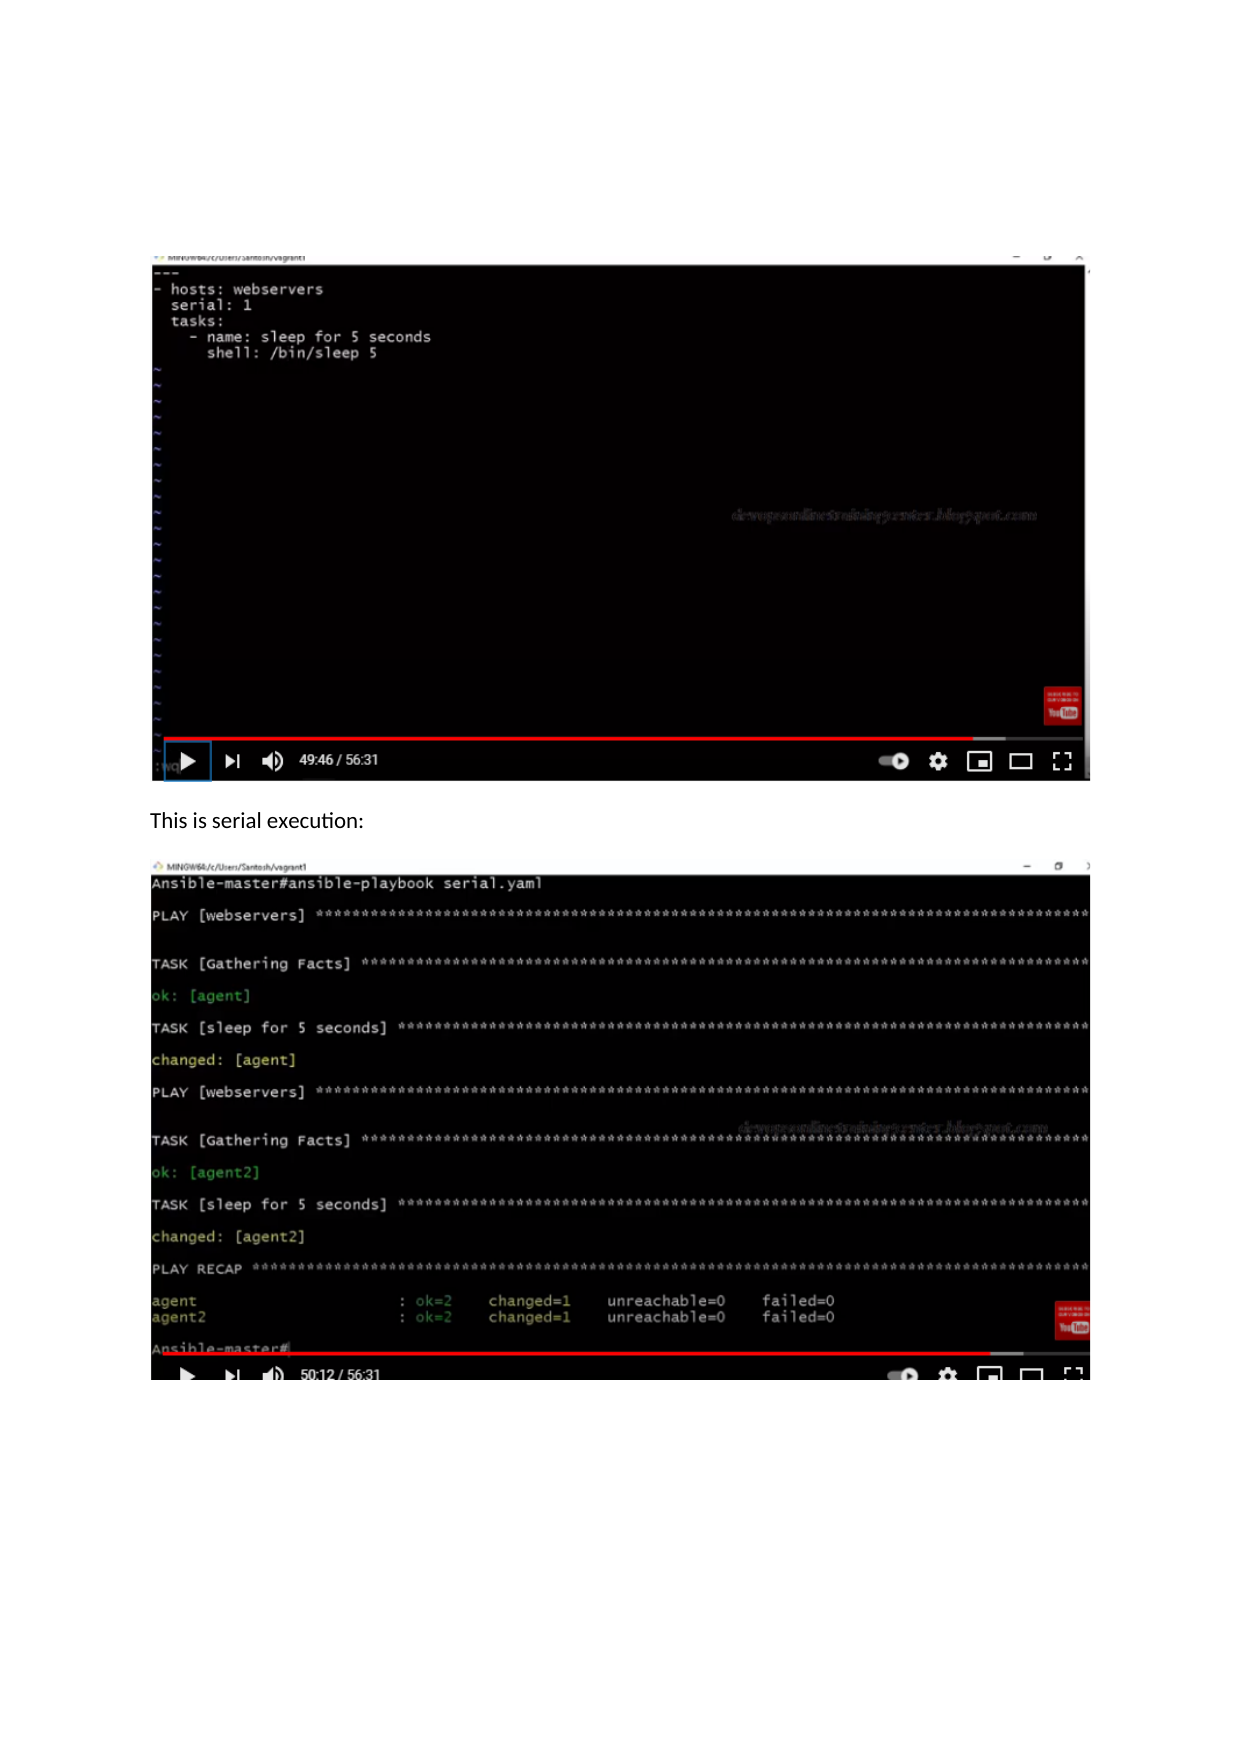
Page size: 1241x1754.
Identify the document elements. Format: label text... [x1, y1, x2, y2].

text This is serial execution: [150, 806, 1090, 834]
picture [150, 859, 1091, 1380]
picture [150, 256, 1091, 782]
